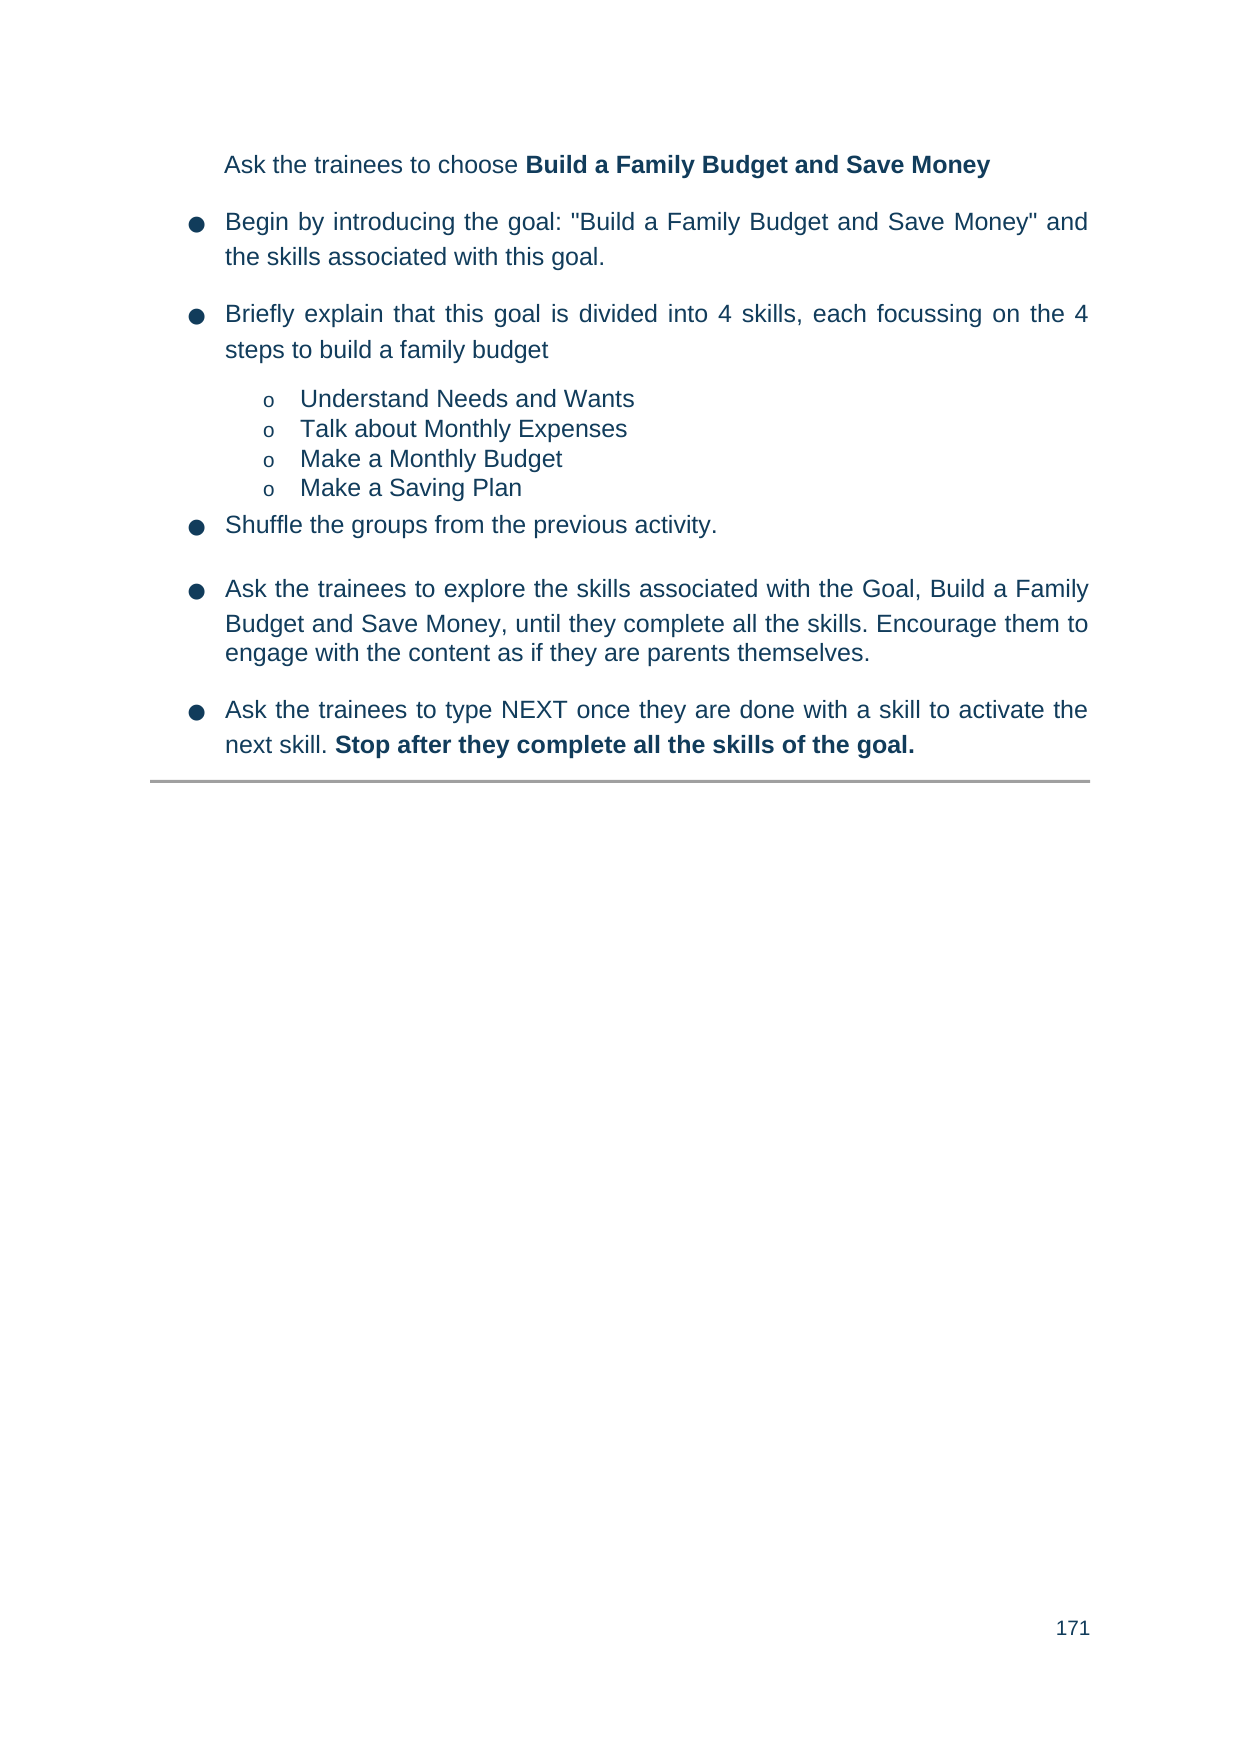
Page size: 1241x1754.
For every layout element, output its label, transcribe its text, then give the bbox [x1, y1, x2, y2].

list Make a Saving Plan [262, 473, 1090, 503]
list Ask the trainees to explore the skills associated with the Goal, Build a Family Budget and Save Money, until they complete all the skills. Encourage them to engage with the content as if they are parents themselves. [187, 566, 1090, 667]
list Ask the trainees to type NEXT once they are done with a skill to activate the next skill. Stop after they complete all the skills of the goal. [187, 687, 1090, 759]
list Talk about Monthly Expenses [262, 414, 1090, 443]
text Ask the trainees to choose Build a Family Budget and Save Money [224, 150, 1090, 179]
list Briefly explain that this goal is divided into 4 skills, each focussing on the 4 steps to build a family budget [187, 292, 1090, 363]
list Begin by introducing the goal: "Build a Family Budget and Save Money" and the skills associated with this goal. [187, 199, 1090, 271]
list Shuffle the groups from the previous activity. [187, 503, 1090, 546]
list Make a Monthly Budget [262, 443, 1090, 473]
list Understand Needs and Wants [262, 384, 1090, 414]
